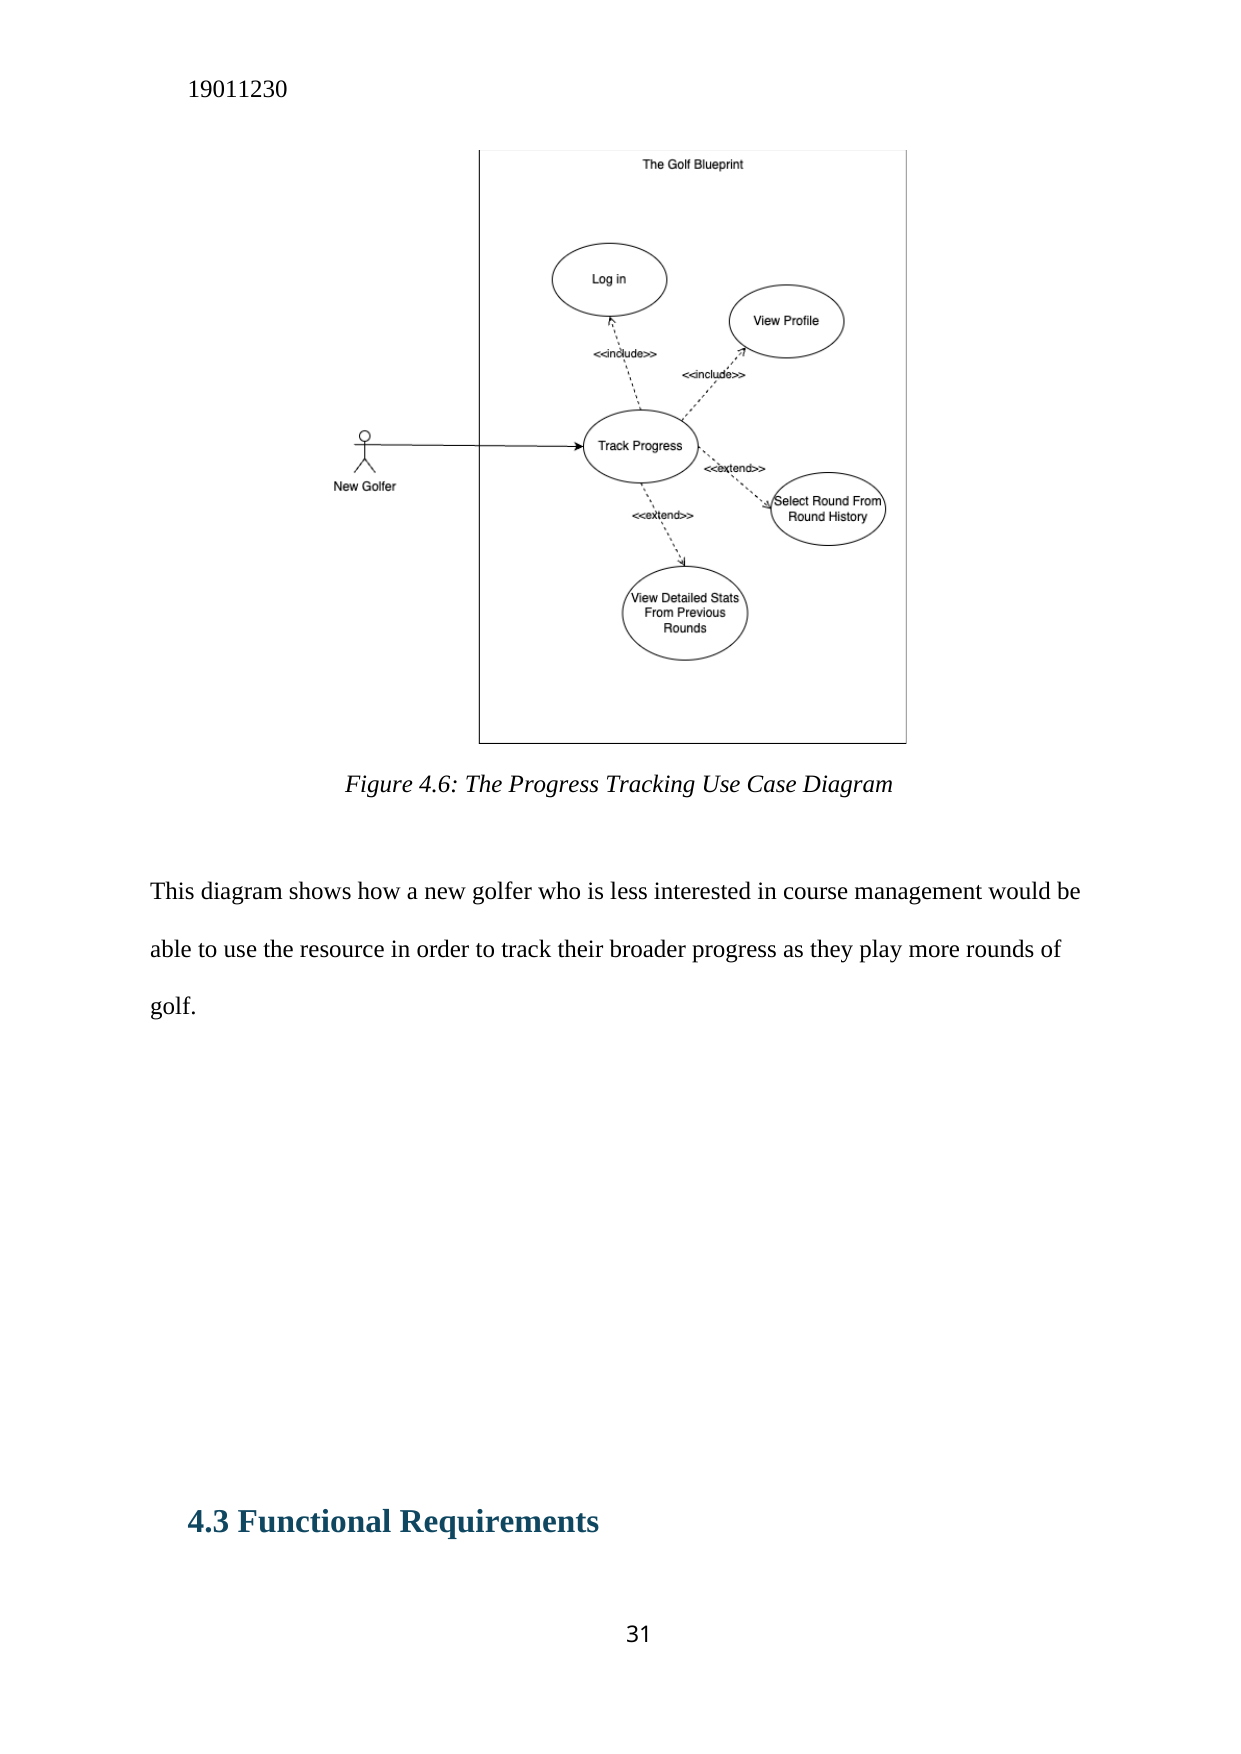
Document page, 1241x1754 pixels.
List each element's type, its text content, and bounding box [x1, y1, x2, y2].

text This diagram shows how a new golfer who is less interested in course management would be able to use the resource in order to track their broader progress as they play more rounds of golf. [150, 876, 1090, 1020]
subtitle 4.3 Functional Requirements [150, 1501, 1090, 1540]
picture [333, 150, 907, 744]
text Figure 4.6: The Progress Tracking Use Case Diagram [150, 769, 1090, 797]
